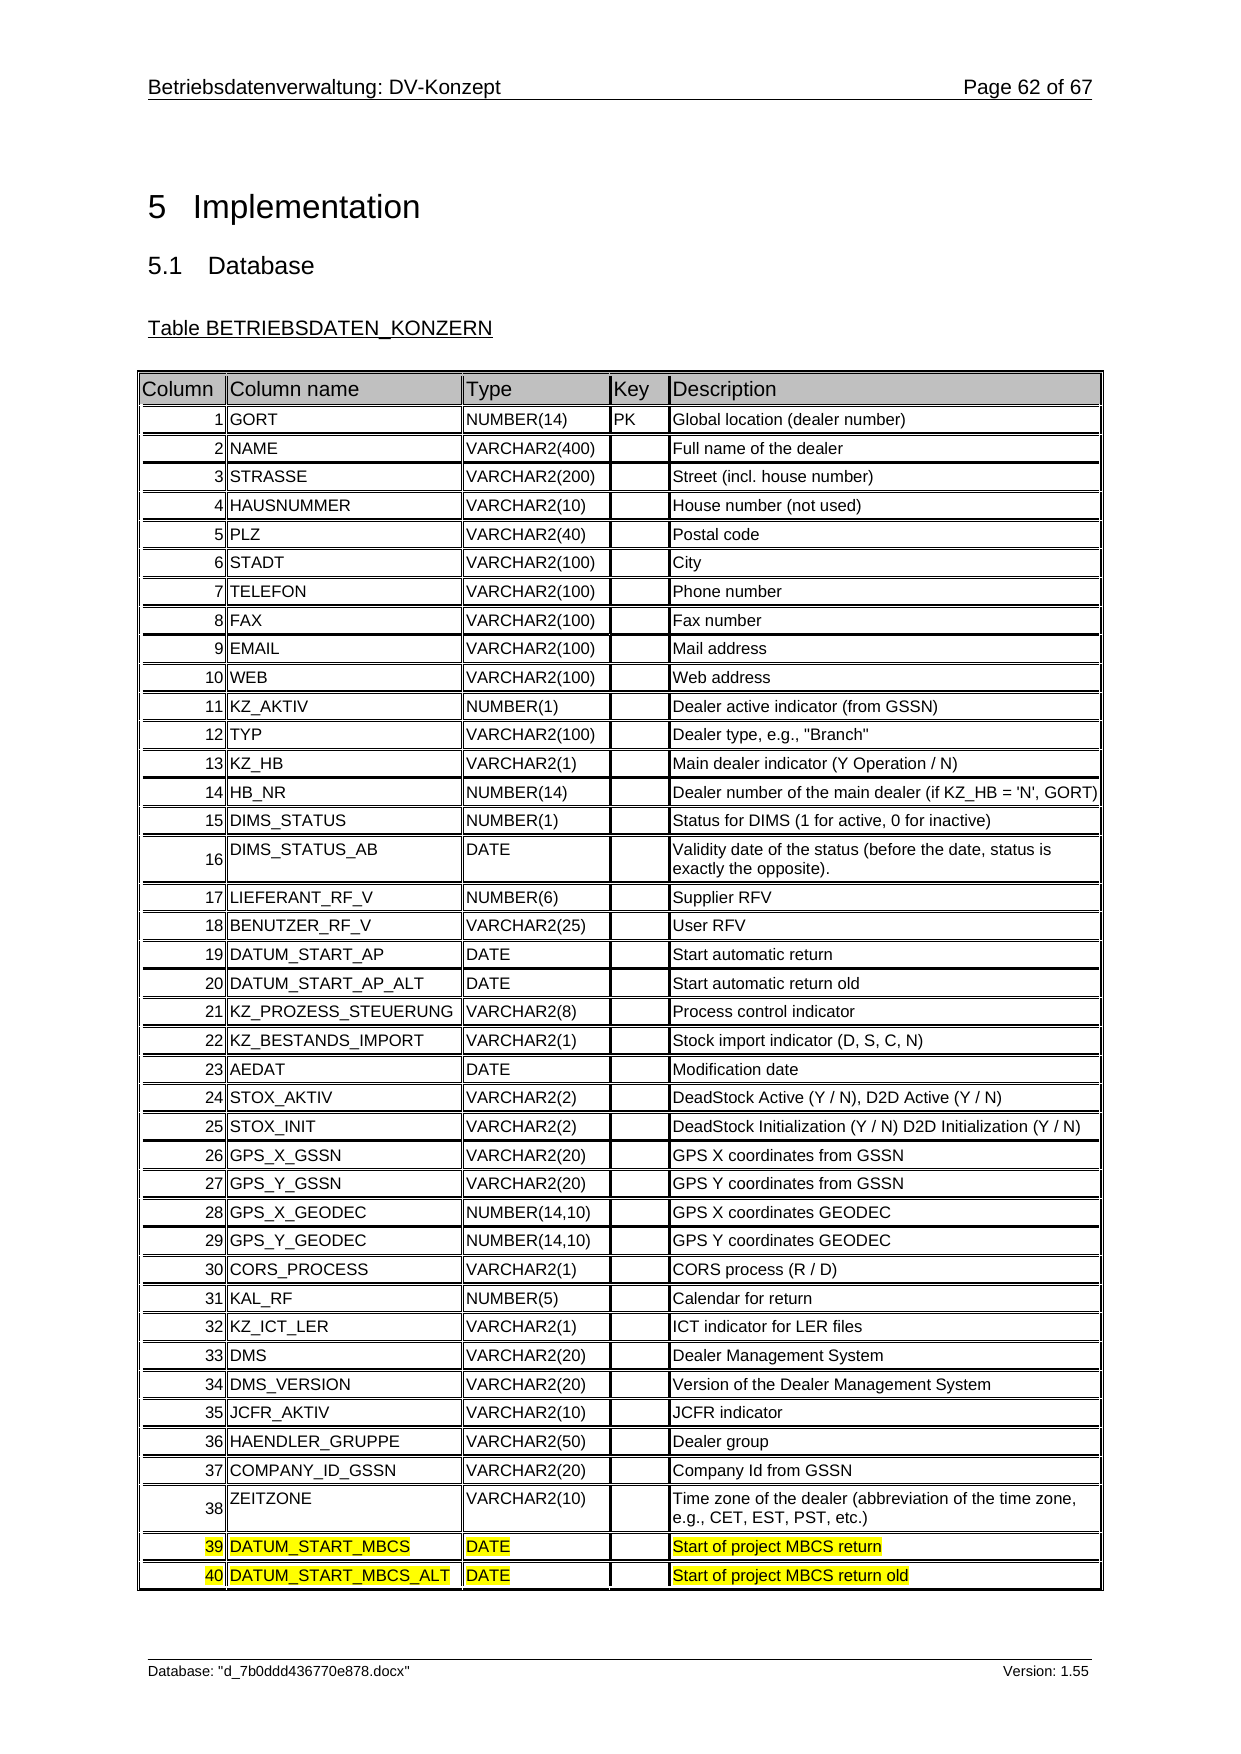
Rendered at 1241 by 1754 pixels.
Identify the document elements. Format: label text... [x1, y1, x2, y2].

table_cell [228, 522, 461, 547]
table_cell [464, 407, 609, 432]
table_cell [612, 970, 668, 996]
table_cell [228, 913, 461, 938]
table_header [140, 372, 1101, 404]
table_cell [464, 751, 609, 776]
subtitle Database [148, 251, 1092, 279]
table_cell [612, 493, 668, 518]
subtitle Implementation [148, 187, 1092, 226]
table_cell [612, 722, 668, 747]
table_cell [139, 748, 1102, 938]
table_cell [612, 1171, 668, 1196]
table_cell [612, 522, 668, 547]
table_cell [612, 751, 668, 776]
text Table BETRIEBSDATEN_KONZERN [148, 316, 1092, 340]
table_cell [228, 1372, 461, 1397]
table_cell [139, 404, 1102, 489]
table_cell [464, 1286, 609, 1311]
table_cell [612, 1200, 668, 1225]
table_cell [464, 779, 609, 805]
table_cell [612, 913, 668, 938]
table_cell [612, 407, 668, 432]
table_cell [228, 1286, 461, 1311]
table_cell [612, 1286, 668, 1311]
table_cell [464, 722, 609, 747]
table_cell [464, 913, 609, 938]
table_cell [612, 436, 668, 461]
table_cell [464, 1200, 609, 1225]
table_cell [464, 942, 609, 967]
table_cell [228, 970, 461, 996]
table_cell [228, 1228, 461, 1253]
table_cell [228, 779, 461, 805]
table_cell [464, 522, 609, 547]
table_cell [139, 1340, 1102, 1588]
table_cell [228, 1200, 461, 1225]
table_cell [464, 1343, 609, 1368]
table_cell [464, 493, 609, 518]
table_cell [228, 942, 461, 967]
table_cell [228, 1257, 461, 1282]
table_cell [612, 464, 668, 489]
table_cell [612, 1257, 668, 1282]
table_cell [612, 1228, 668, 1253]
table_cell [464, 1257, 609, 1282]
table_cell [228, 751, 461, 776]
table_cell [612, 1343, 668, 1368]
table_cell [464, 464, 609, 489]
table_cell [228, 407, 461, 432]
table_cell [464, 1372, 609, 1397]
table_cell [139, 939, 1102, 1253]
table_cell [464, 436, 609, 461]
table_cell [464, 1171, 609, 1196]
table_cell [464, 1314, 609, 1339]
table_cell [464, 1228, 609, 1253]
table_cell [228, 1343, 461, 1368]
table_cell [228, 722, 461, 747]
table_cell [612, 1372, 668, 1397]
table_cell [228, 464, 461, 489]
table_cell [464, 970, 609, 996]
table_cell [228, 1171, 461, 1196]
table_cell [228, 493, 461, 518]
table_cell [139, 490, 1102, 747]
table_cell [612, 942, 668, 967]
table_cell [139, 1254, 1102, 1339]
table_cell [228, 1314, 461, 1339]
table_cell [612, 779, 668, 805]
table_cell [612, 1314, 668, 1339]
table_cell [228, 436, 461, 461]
